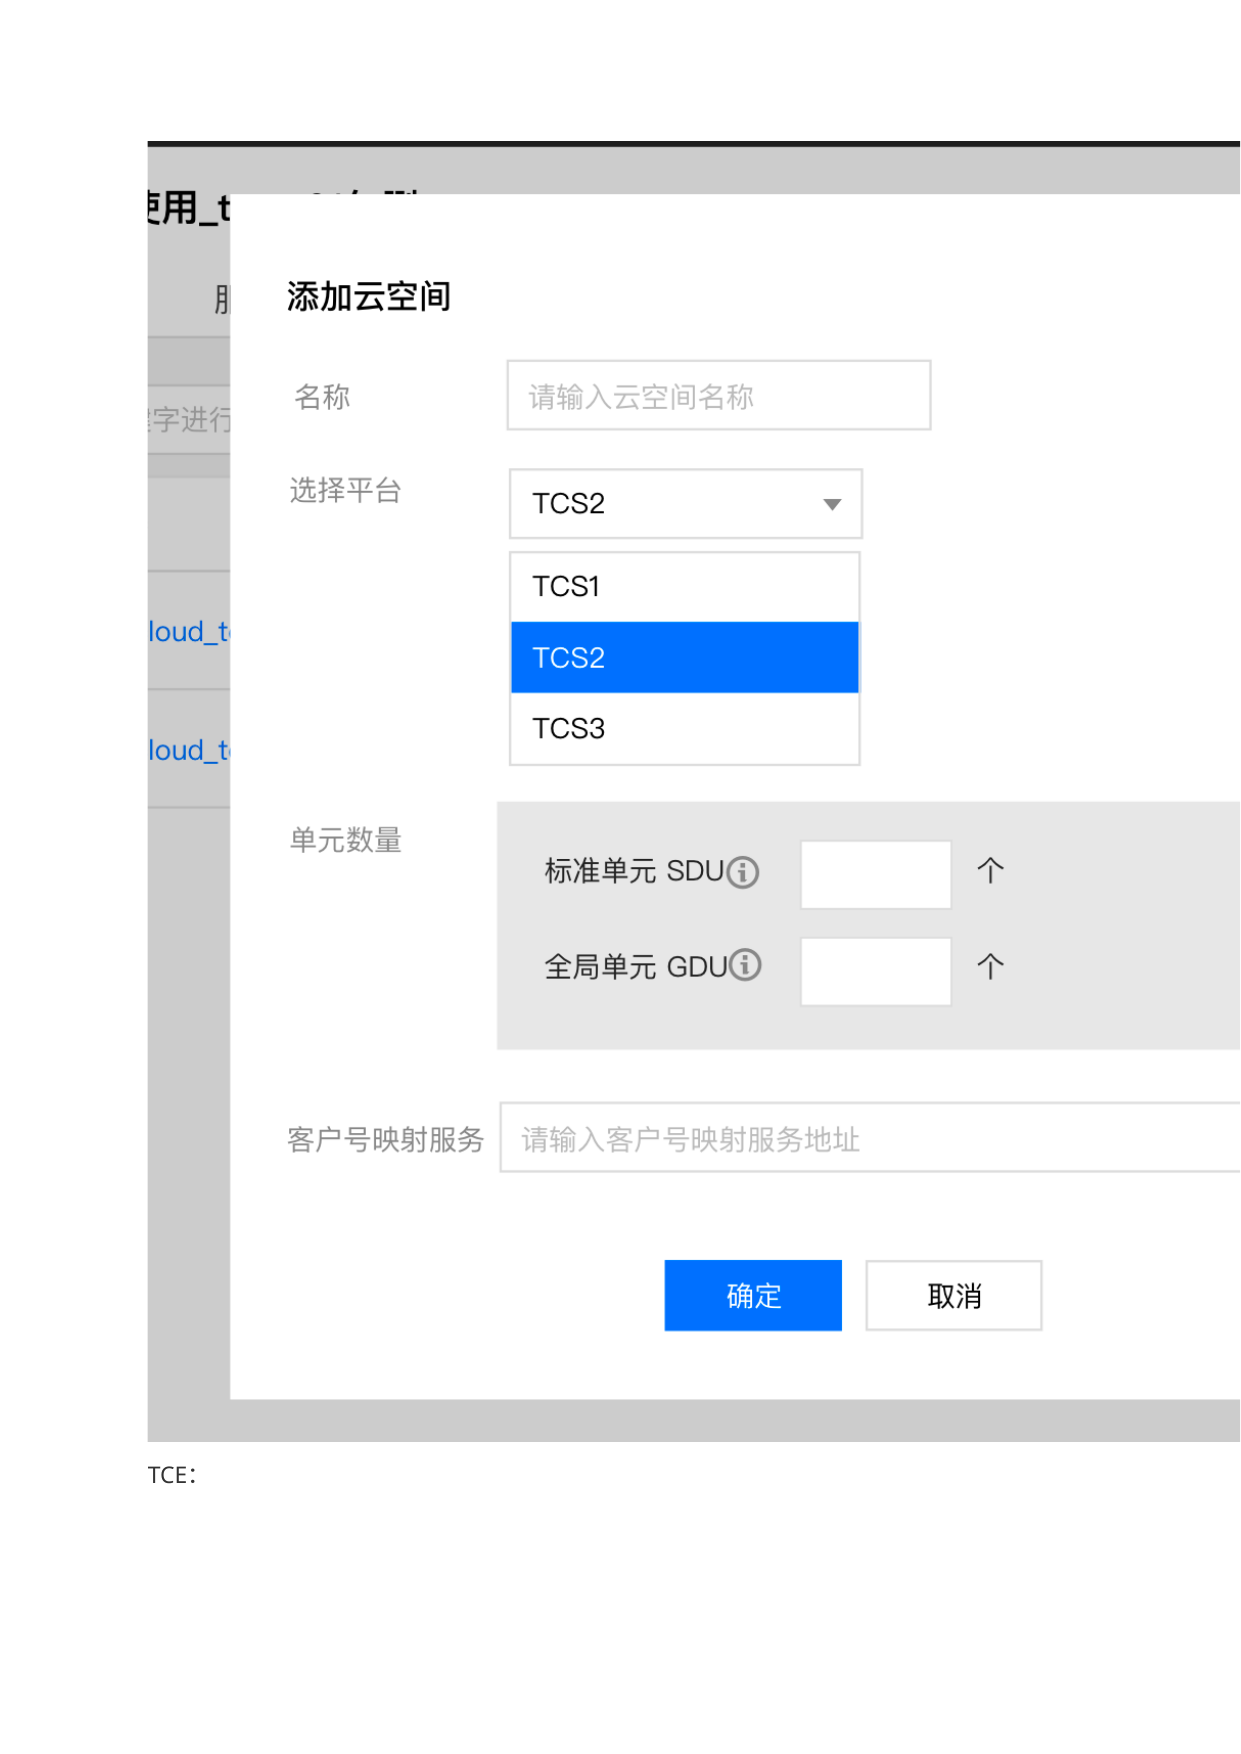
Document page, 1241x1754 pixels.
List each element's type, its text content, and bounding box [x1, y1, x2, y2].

picture [147, 141, 1241, 1442]
text TCE： [148, 1457, 1093, 1490]
